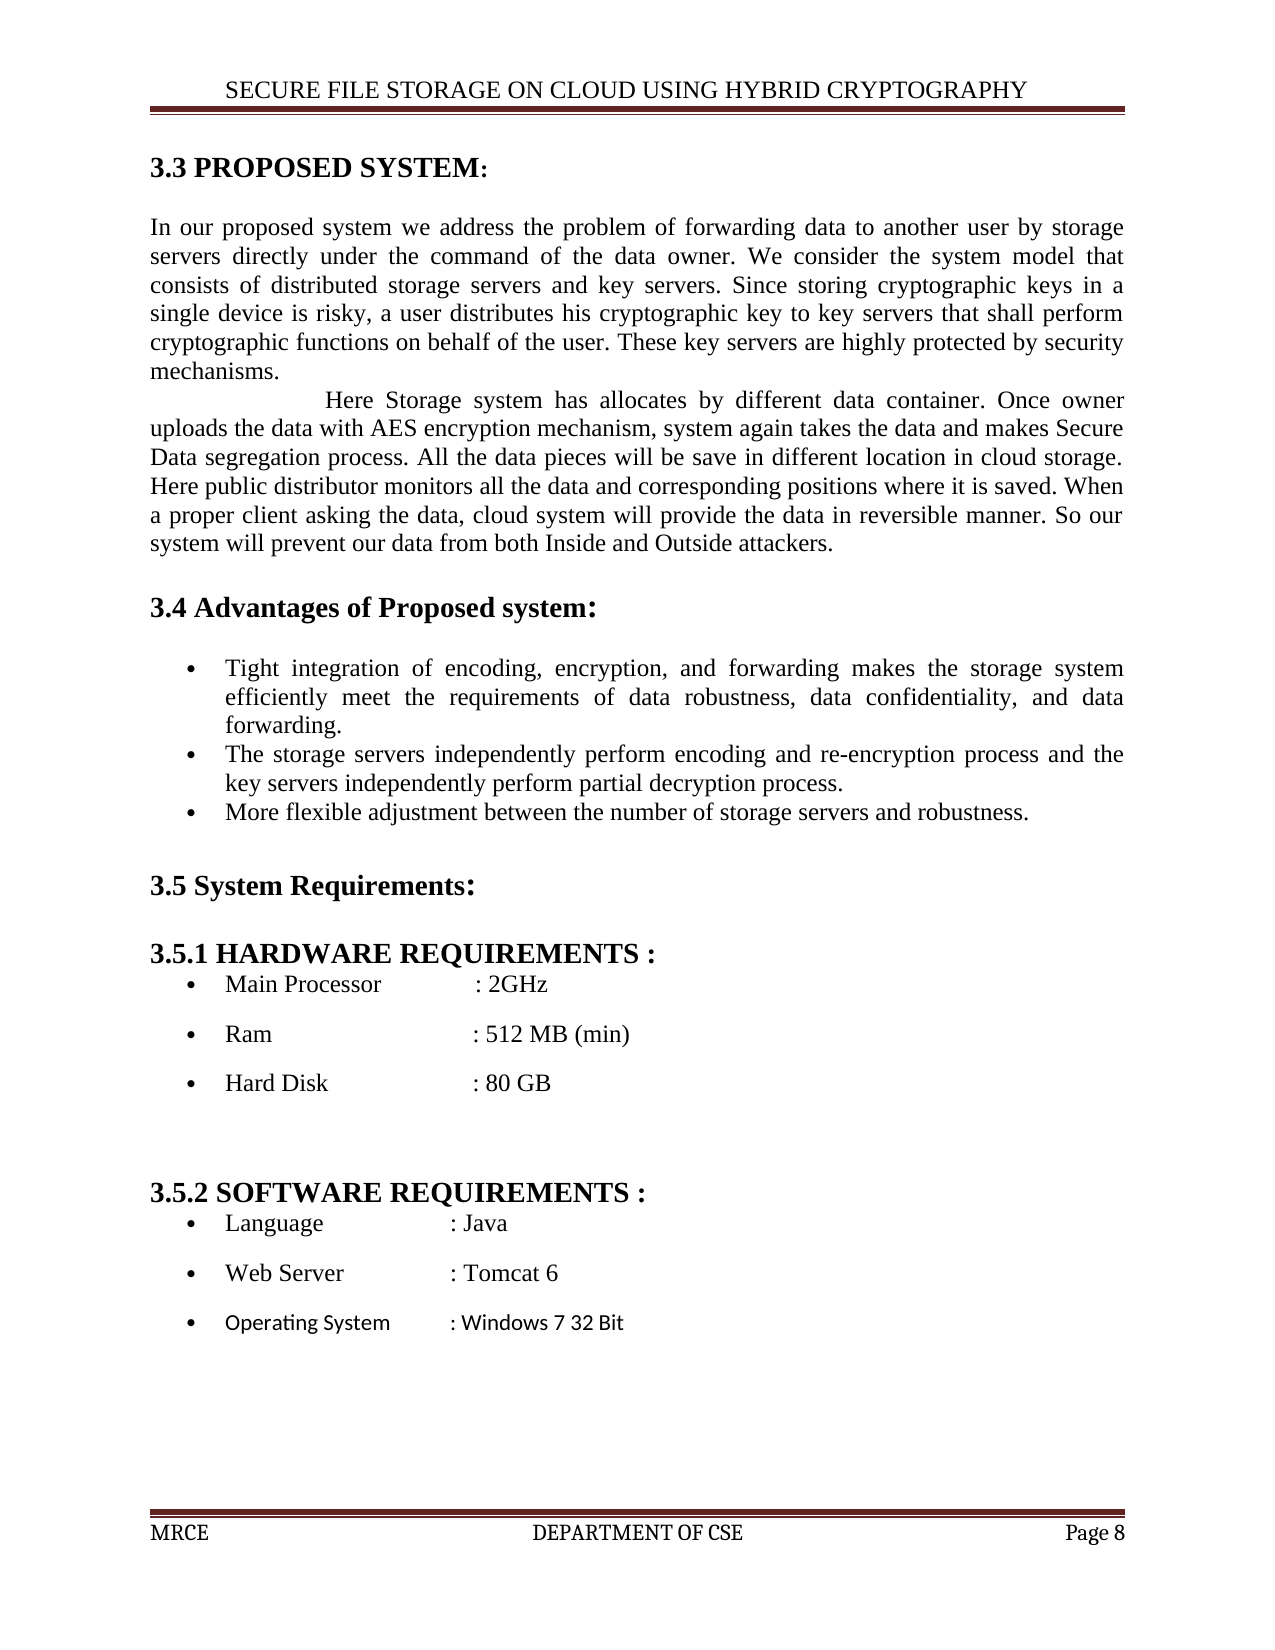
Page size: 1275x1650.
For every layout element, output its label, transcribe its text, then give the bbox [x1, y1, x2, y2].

list Hard Disk : 80 GB [187, 1068, 1125, 1097]
list Ram : 512 MB (min) [187, 1019, 1125, 1048]
text In our proposed system we address the problem of forwarding data to another user by storage servers directly under the command of the data owner. We consider the system model that consists of distributed storage servers and key servers. Since storing cryptographic keys in a single device is risky, a user distributes his cryptographic key to key servers that shall perform cryptographic functions on behalf of the user. These key servers are highly protected by security mechanisms. [150, 212, 1125, 385]
list Language : Java [187, 1208, 1125, 1237]
list Web Server : Tomcat 6 [187, 1258, 1125, 1287]
list The storage servers independently perform encoding and re-encryption process and the key servers independently perform partial decryption process. [187, 739, 1125, 797]
text Here Storage system has allocates by different data container. Once owner uploads the data with AES encryption mechanism, system again takes the data and makes Secure Data segregation process. All the data pieces will be save in different location in cloud storage. Here public distributor monitors all the data and corresponding positions where it is saved. When a proper client asking the data, cloud system will provide the data in reversible manner. So our system will prevent our data from both Inside and Outside attackers. [150, 385, 1125, 557]
text 3.3 PROPOSED SYSTEM: [150, 150, 1125, 183]
text 3.5.2 SOFTWARE REQUIREMENTS : [150, 1175, 1125, 1208]
list Main Processor : 2GHz [187, 969, 1125, 998]
list More flexible adjustment between the number of storage servers and robustness. [187, 797, 1125, 826]
text 3.5.1 HARDWARE REQUIREMENTS : [150, 936, 1125, 969]
list Tight integration of encoding, encryption, and forwarding makes the storage system efficiently meet the requirements of data robustness, data confidentiality, and data forwarding. [187, 653, 1125, 739]
list Operating System : Windows 7 32 Bit [187, 1308, 1125, 1336]
text 3.4 Advantages of Proposed system: [150, 586, 1125, 624]
text 3.5 System Requirements: [150, 864, 1125, 902]
